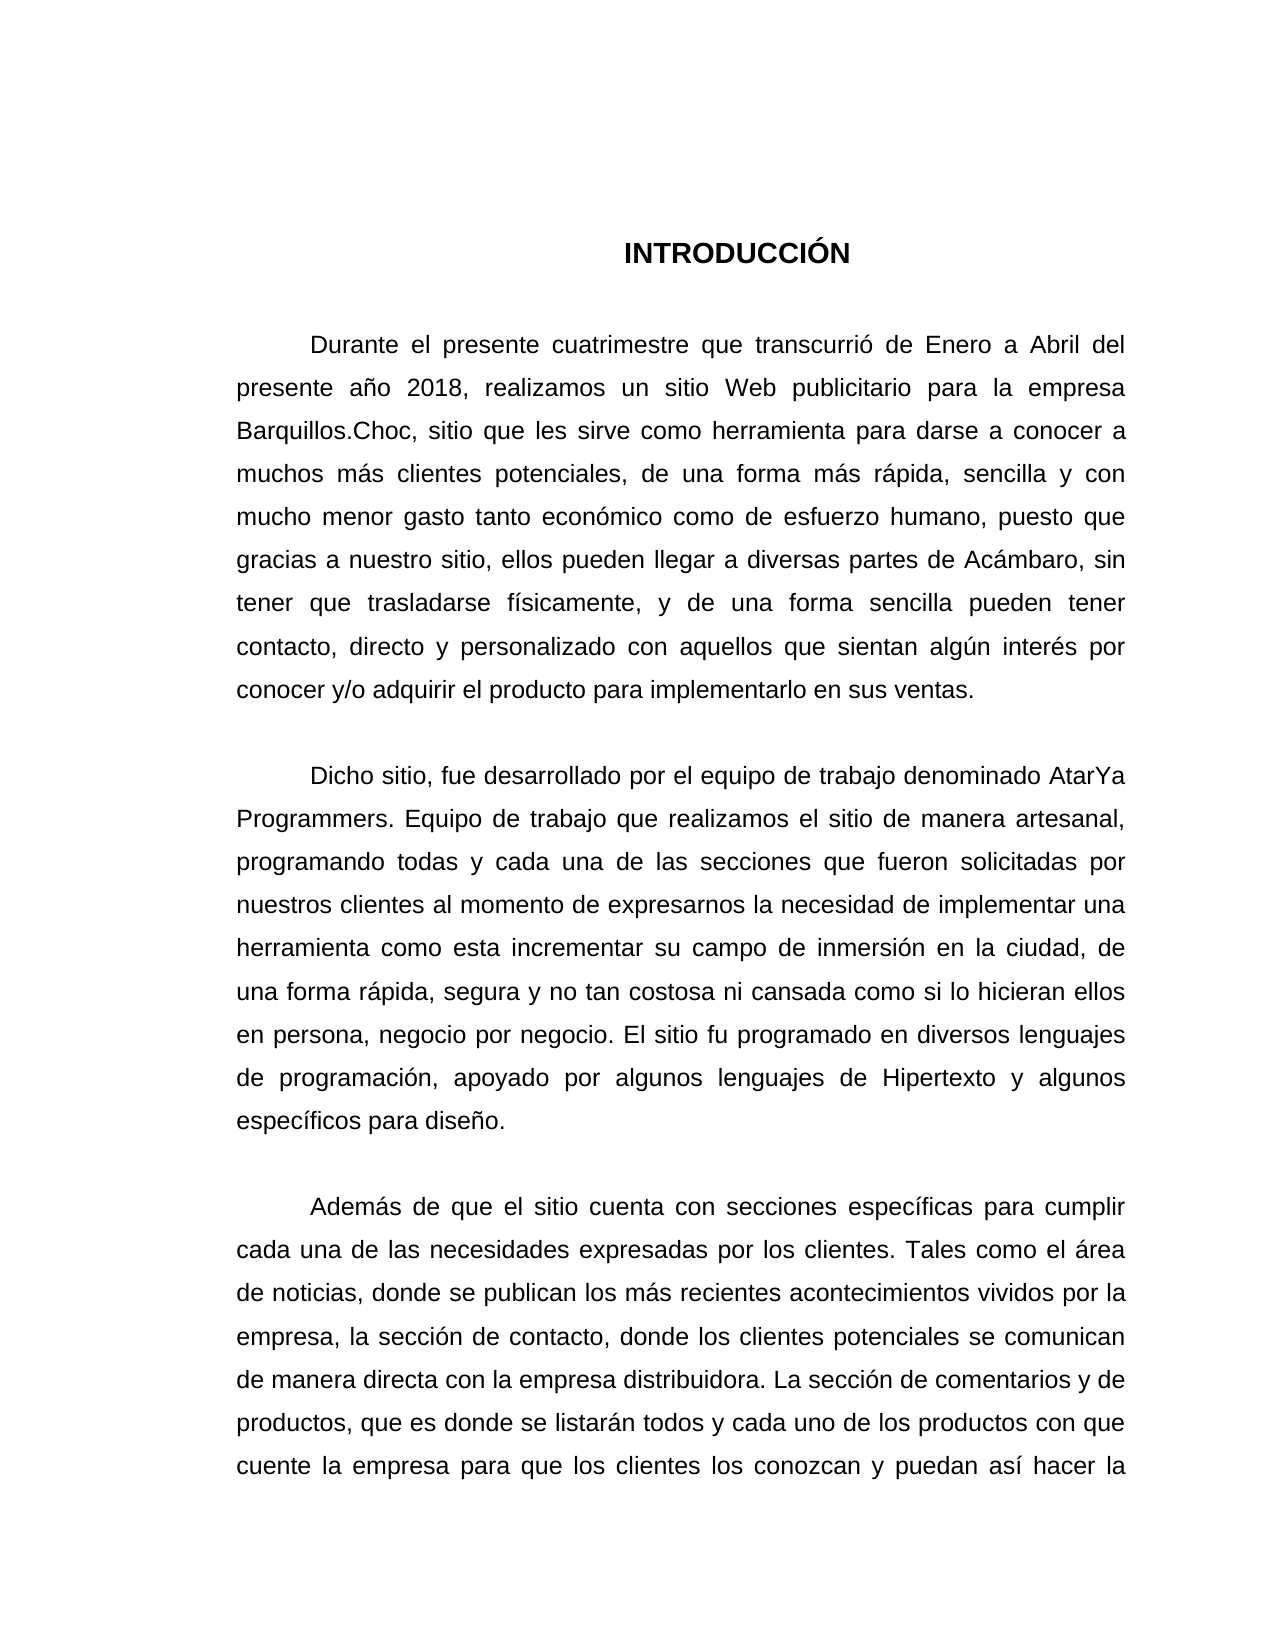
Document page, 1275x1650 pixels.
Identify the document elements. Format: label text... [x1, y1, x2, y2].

text Dicho sitio, fue desarrollado por el equipo de trabajo denominado AtarYa Programmers. Equipo de trabajo que realizamos el sitio de manera artesanal, programando todas y cada una de las secciones que fueron solicitadas por nuestros clientes al momento de expresarnos la necesidad de implementar una herramienta como esta incrementar su campo de inmersión en la ciudad, de una forma rápida, segura y no tan costosa ni cansada como si lo hicieran ellos en persona, negocio por negocio. El sitio fu programado en diversos lenguajes de programación, apoyado por algunos lenguajes de Hipertexto y algunos específicos para diseño. [236, 761, 1127, 1135]
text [236, 1192, 1127, 1480]
subtitle INTRODUCCIÓN [347, 236, 1127, 270]
text Durante el presente cuatrimestre que transcurrió de Enero a Abril del presente año 2018, realizamos un sitio Web publicitario para la empresa Barquillos.Choc, sitio que les sirve como herramienta para darse a conocer a muchos más clientes potenciales, de una forma más rápida, sencilla y con mucho menor gasto tanto económico como de esfuerzo humano, puesto que gracias a nuestro sitio, ellos pueden llegar a diversas partes de Acámbaro, sin tener que trasladarse físicamente, y de una forma sencilla pueden tener contacto, directo y personalizado con aquellos que sientan algún interés por conocer y/o adquirir el producto para implementarlo en sus ventas. [236, 330, 1127, 703]
